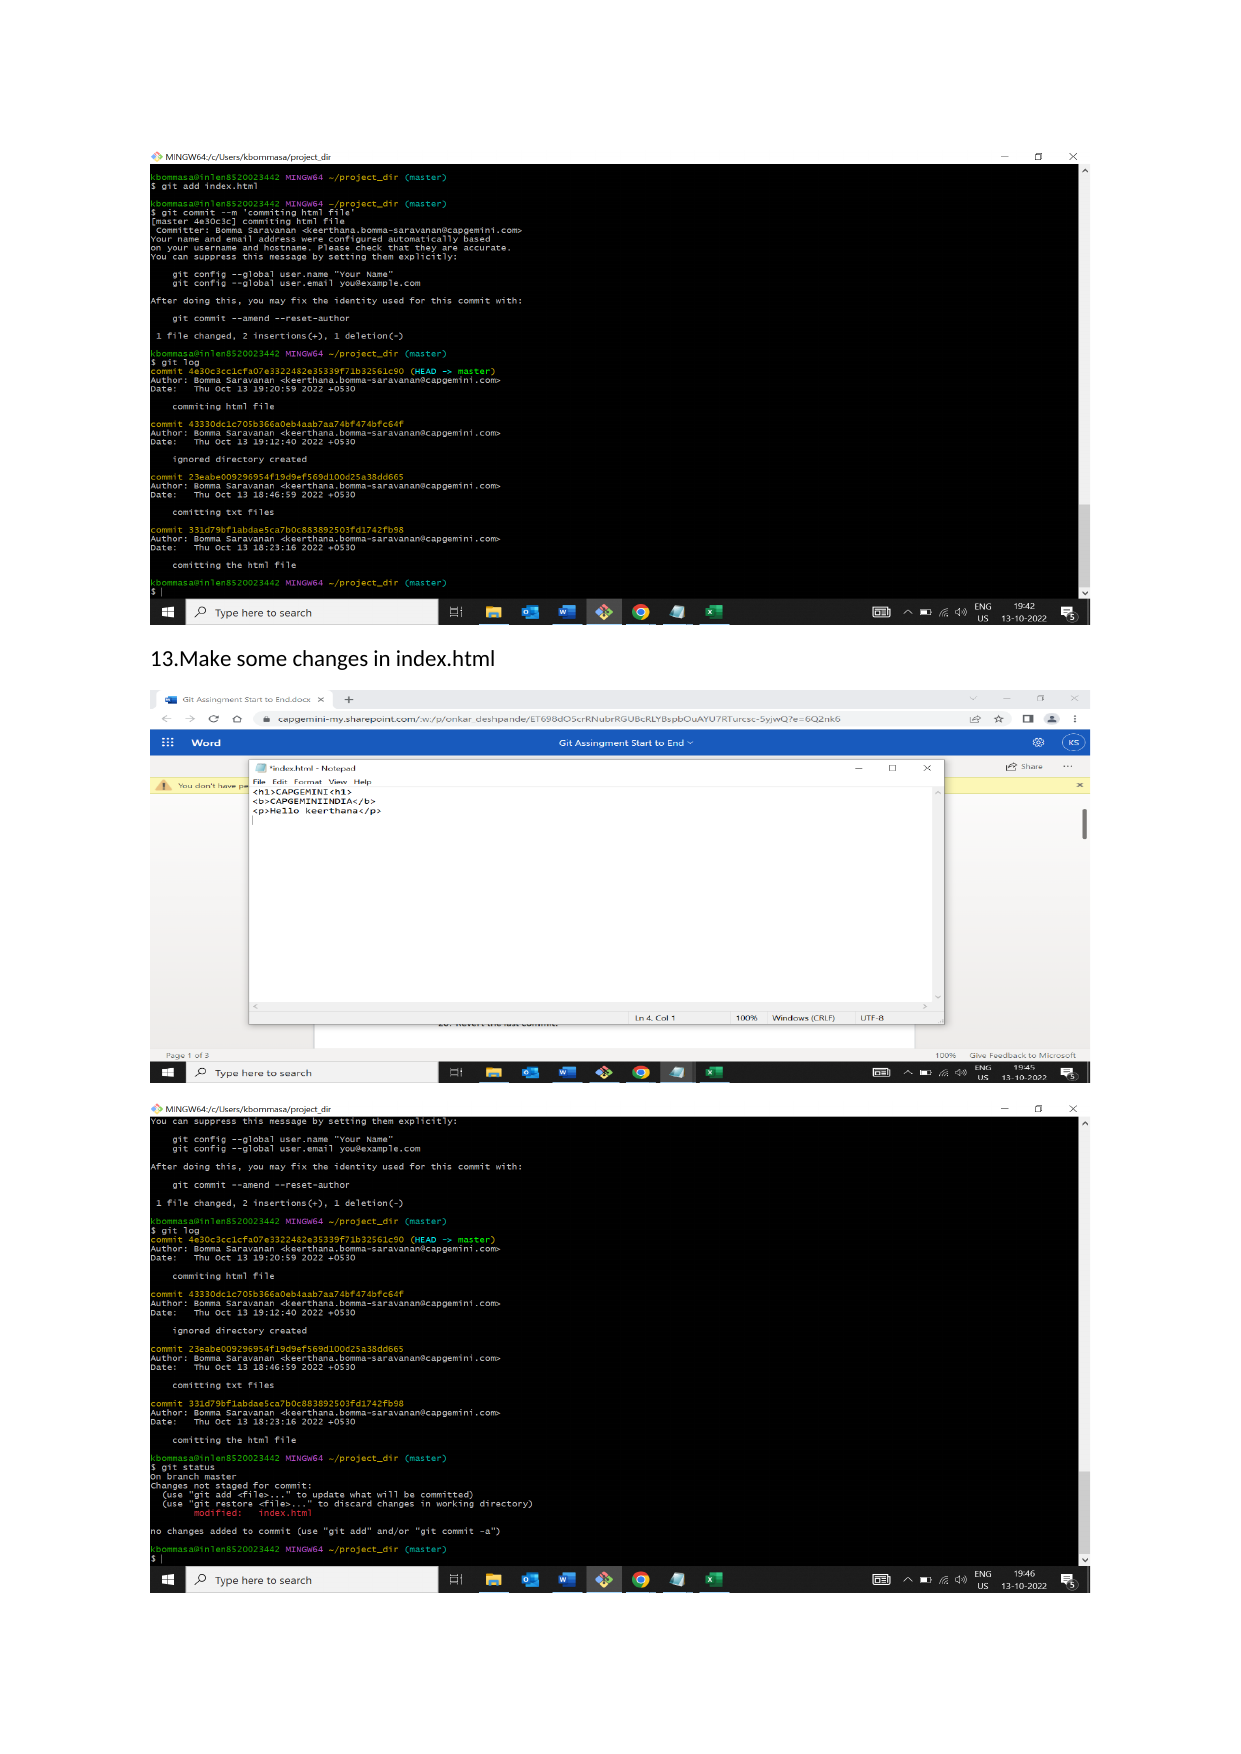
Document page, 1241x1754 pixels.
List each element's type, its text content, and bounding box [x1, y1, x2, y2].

picture [150, 1101, 1091, 1593]
picture [150, 690, 1091, 1083]
text 13.Make some changes in index.html [150, 644, 1090, 672]
picture [150, 150, 1091, 625]
